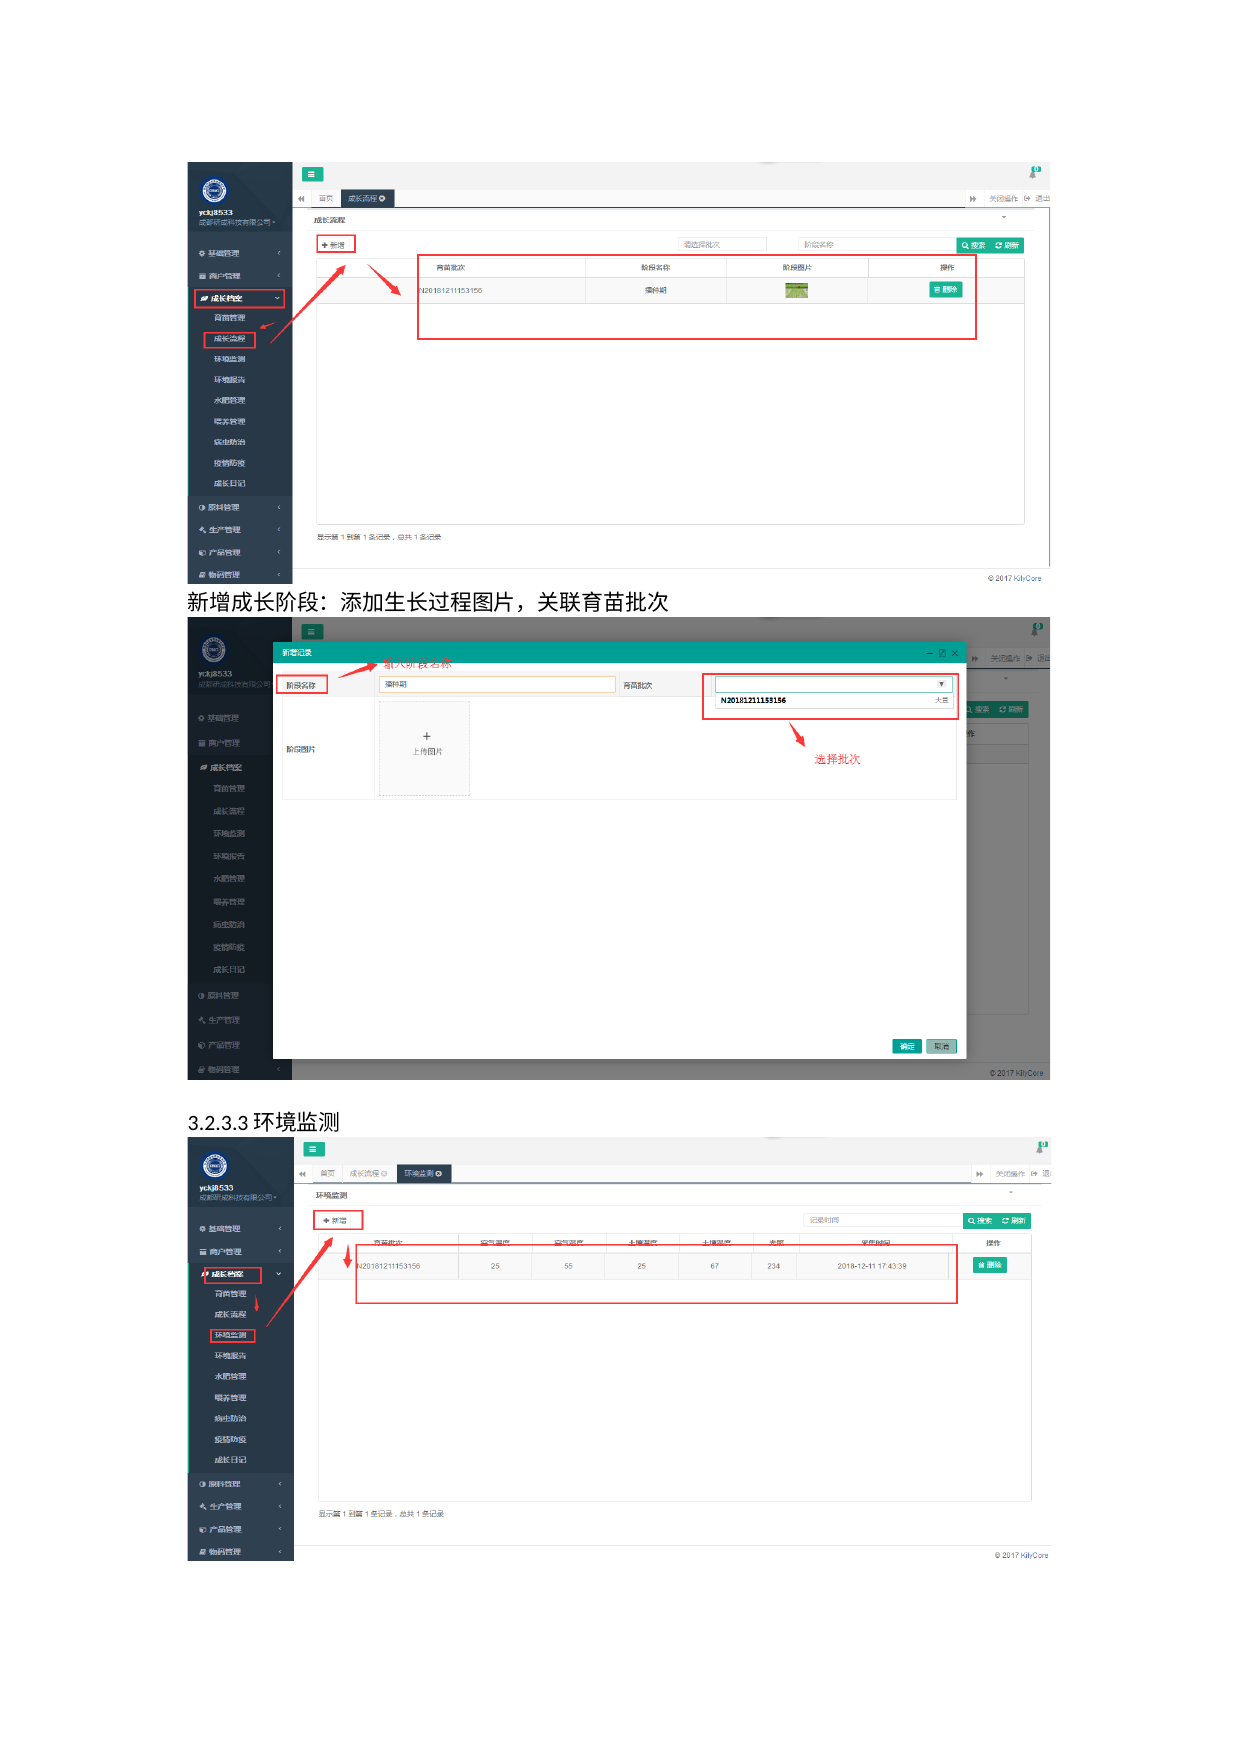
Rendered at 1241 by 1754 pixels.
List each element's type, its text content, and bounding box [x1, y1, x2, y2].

picture [187, 162, 1050, 584]
picture [187, 1137, 1052, 1561]
picture [187, 617, 1050, 1080]
text 新增成长阶段：添加生长过程图片，关联育苗批次 [187, 584, 1053, 617]
text 3.2.3.3环境监测 [187, 1104, 1053, 1137]
